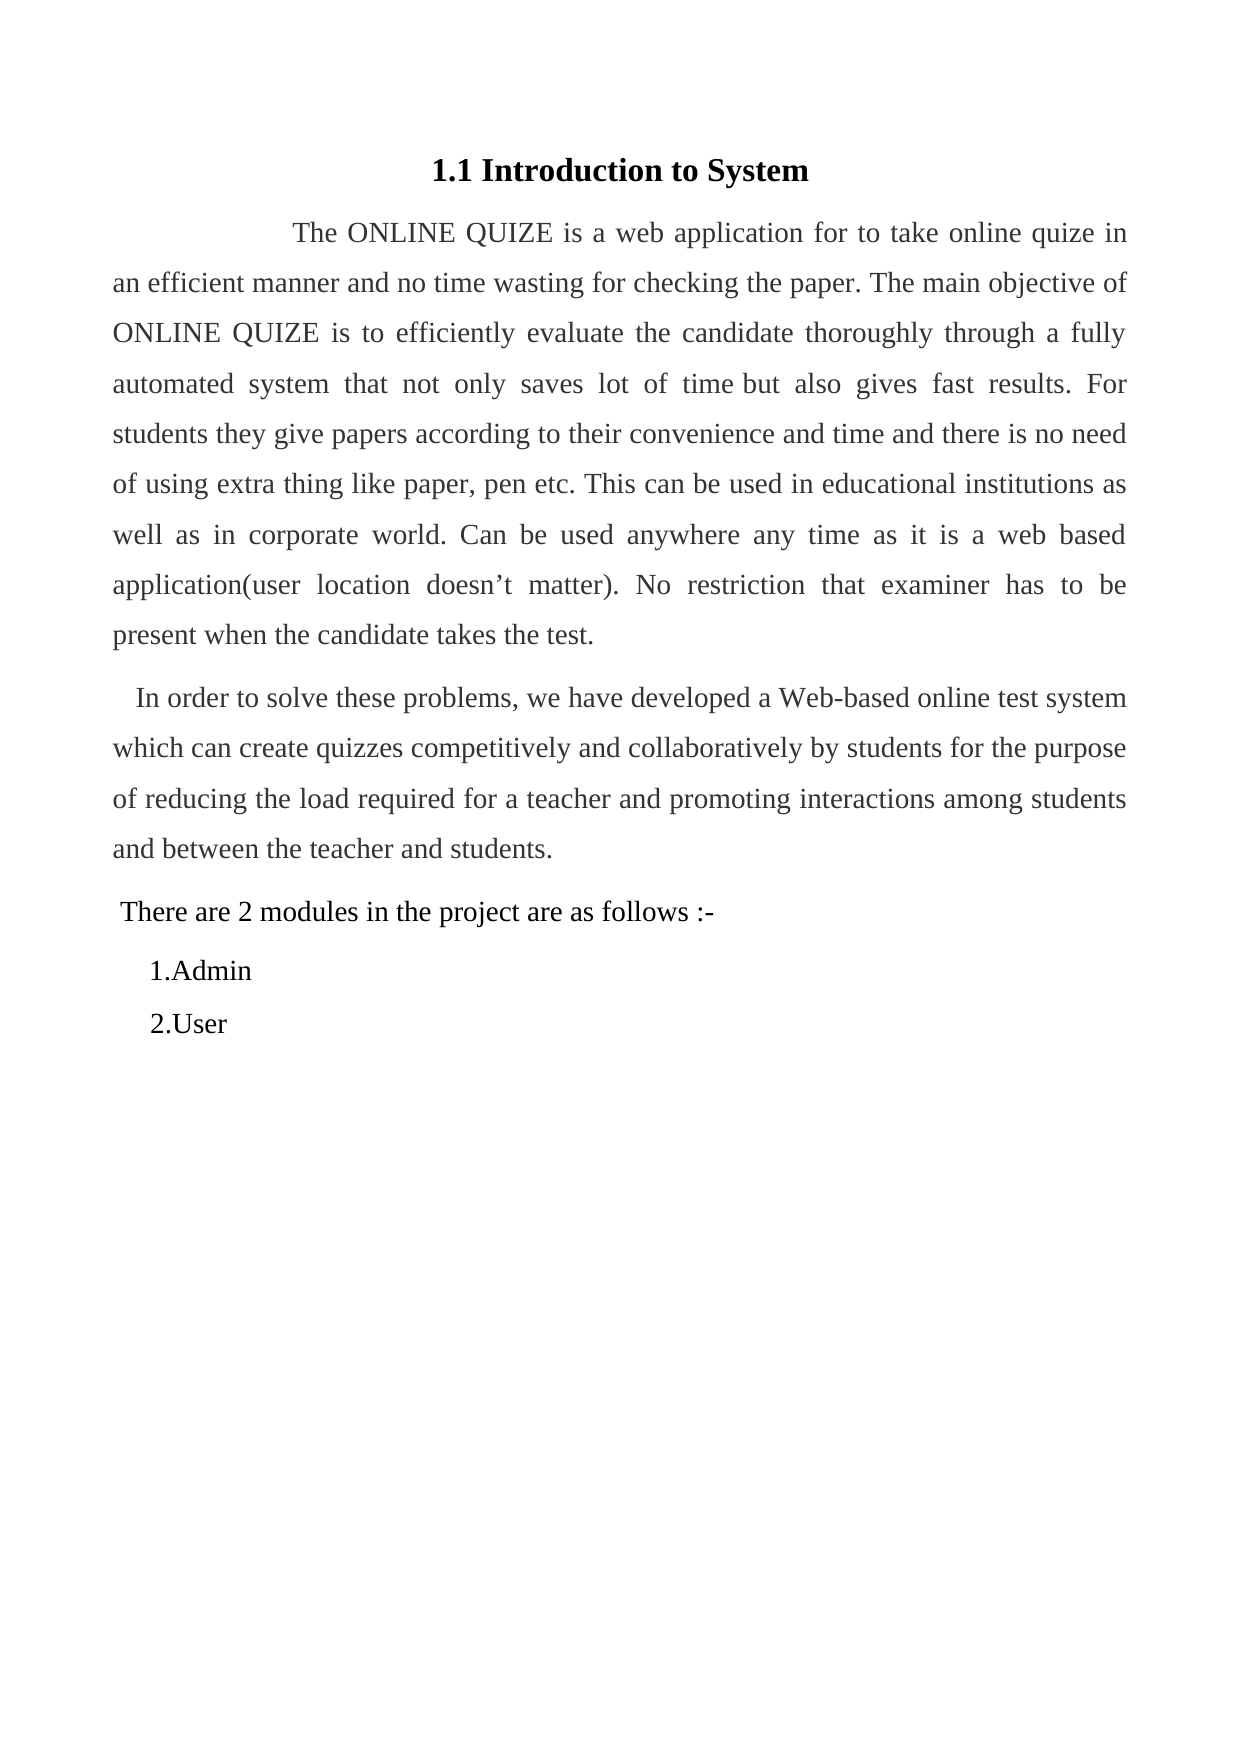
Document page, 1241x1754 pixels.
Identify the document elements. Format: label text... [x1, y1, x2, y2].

text 1.Admin [112, 953, 1128, 987]
text 2.User [150, 1006, 1128, 1040]
text 1.1 Introduction to System [112, 150, 1128, 188]
text In order to solve these problems, we have developed a Web-based online test system which can create quizzes competitively and collaboratively by students for the purpose of reducing the load required for a teacher and promoting interactions among students and between the teacher and students. [112, 680, 1128, 865]
text The ONLINE QUIZE is a web application for to take online quize in an efficient manner and no time wasting for checking the paper. The main objective of ONLINE QUIZE is to efficiently evaluate the candidate thoroughly through a fully automated system that not only saves lot of time but also gives fast results. For students they give papers according to their convenience and time and there is no need of using extra thing like paper, pen etc. This can be used in educational institutions as well as in corporate world. Can be used anywhere any time as it is a web based application(user location doesn’t matter). No restriction that examiner has to be present when the candidate takes the test. [112, 215, 1128, 651]
text There are 2 modules in the project are as follows :- [112, 894, 1128, 927]
